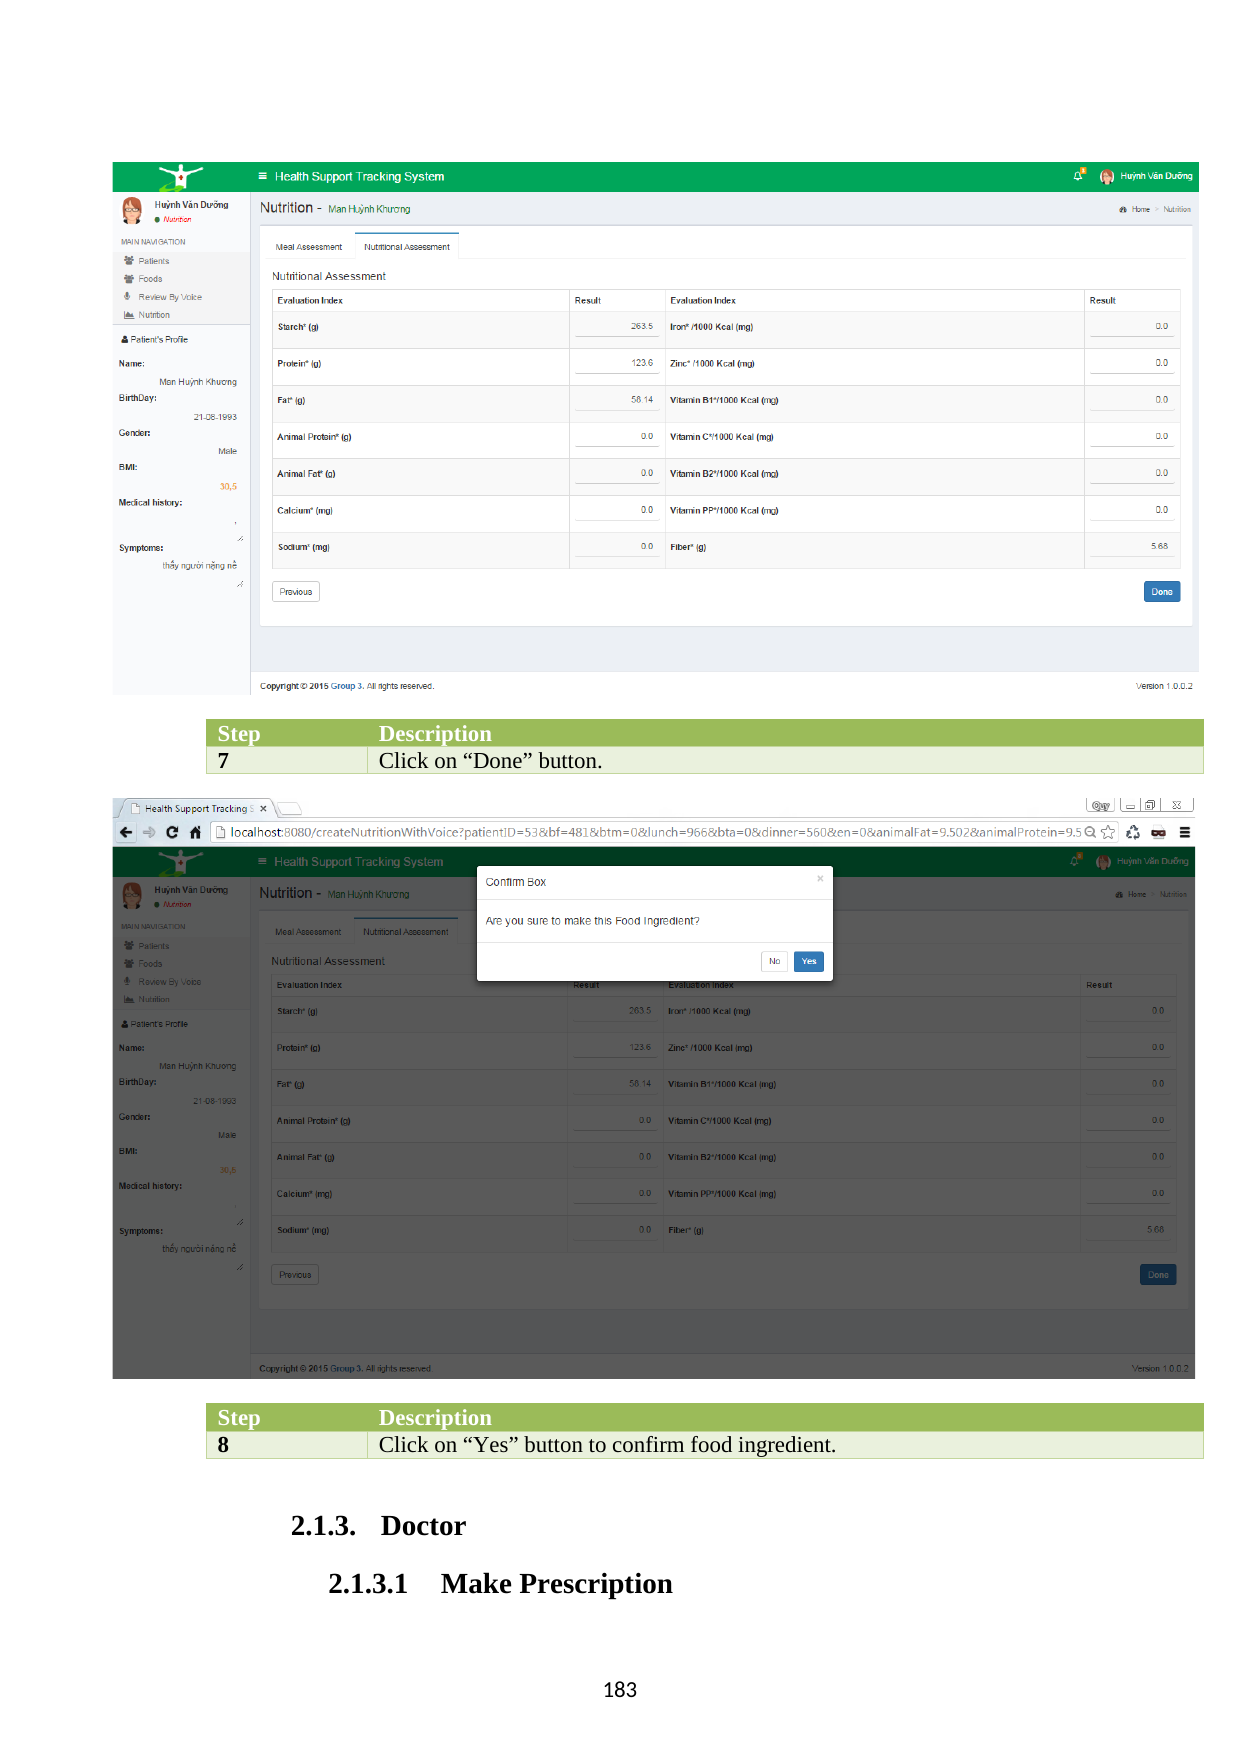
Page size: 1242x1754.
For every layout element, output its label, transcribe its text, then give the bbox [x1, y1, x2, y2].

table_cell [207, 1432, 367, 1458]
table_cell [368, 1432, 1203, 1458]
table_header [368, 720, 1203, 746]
subtitle Doctor [291, 1508, 1146, 1542]
picture [112, 798, 1196, 1379]
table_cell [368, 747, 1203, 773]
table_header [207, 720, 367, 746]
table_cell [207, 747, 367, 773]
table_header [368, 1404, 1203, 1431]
subtitle Make Prescription [328, 1567, 1146, 1600]
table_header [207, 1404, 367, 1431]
picture [112, 162, 1199, 695]
